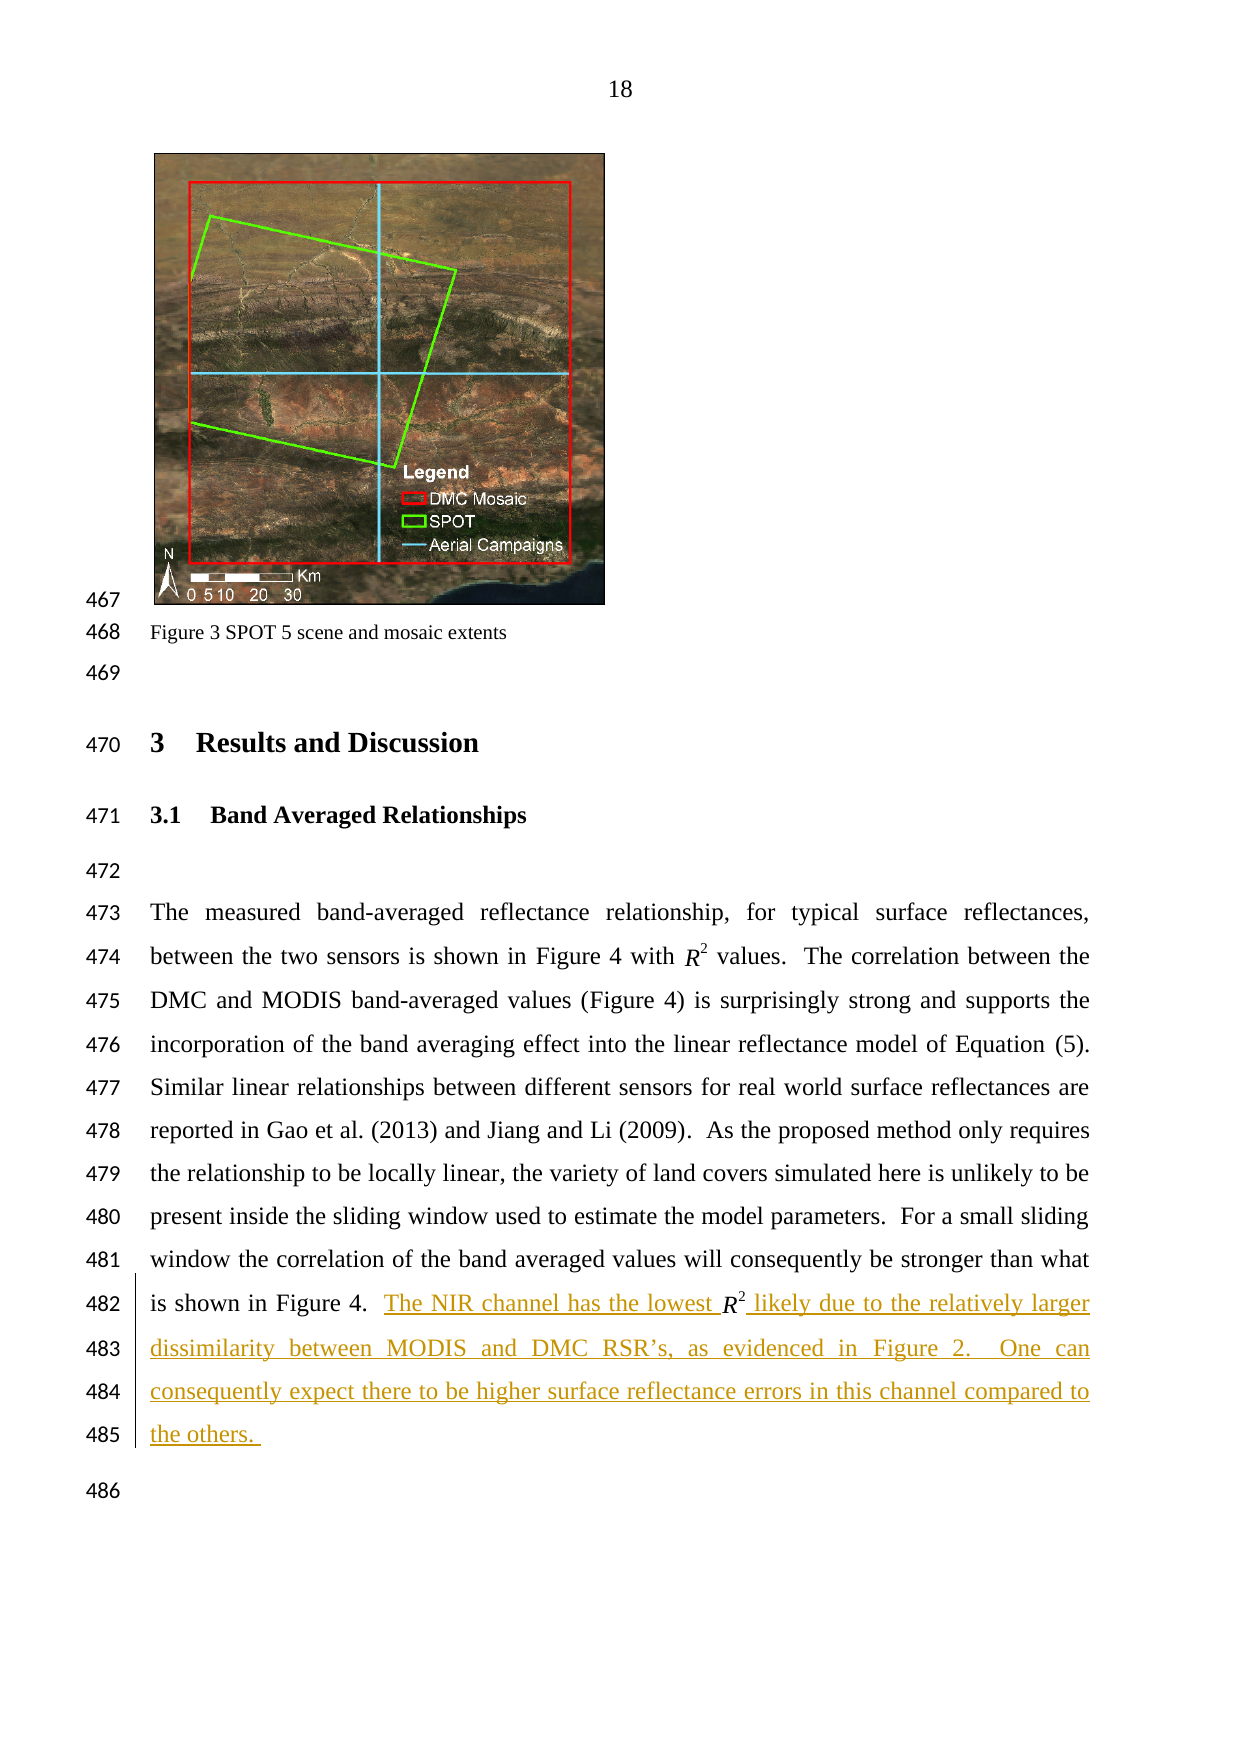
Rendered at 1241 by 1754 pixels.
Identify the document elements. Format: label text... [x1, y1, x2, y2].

text The measured band-averaged reflectance relationship, for typical surface reflectances, between the two sensors is shown in Figure 4 with values. The correlation between the DMC and MODIS band-averaged values (Figure 4) is surprisingly strong and supports the incorporation of the band averaging effect into the linear reflectance model of Equation (5). Similar linear relationships between different sensors for real world surface reflectances are reported in Gao et al. (2013) and Jiang and Li (2009). As the proposed method only requires the relationship to be locally linear, the variety of land covers simulated here is unlikely to be present inside the sliding window used to estimate the model parameters. For a small sliding window the correlation of the band averaged values will consequently be stronger than what is shown in Figure 4. [150, 897, 1090, 1358]
text Figure 3 SPOT 5 scene and mosaic extents [150, 620, 1090, 644]
subtitle Results and Discussion [150, 725, 1090, 758]
picture [150, 150, 608, 608]
subtitle Band Averaged Relationships [150, 800, 1090, 829]
